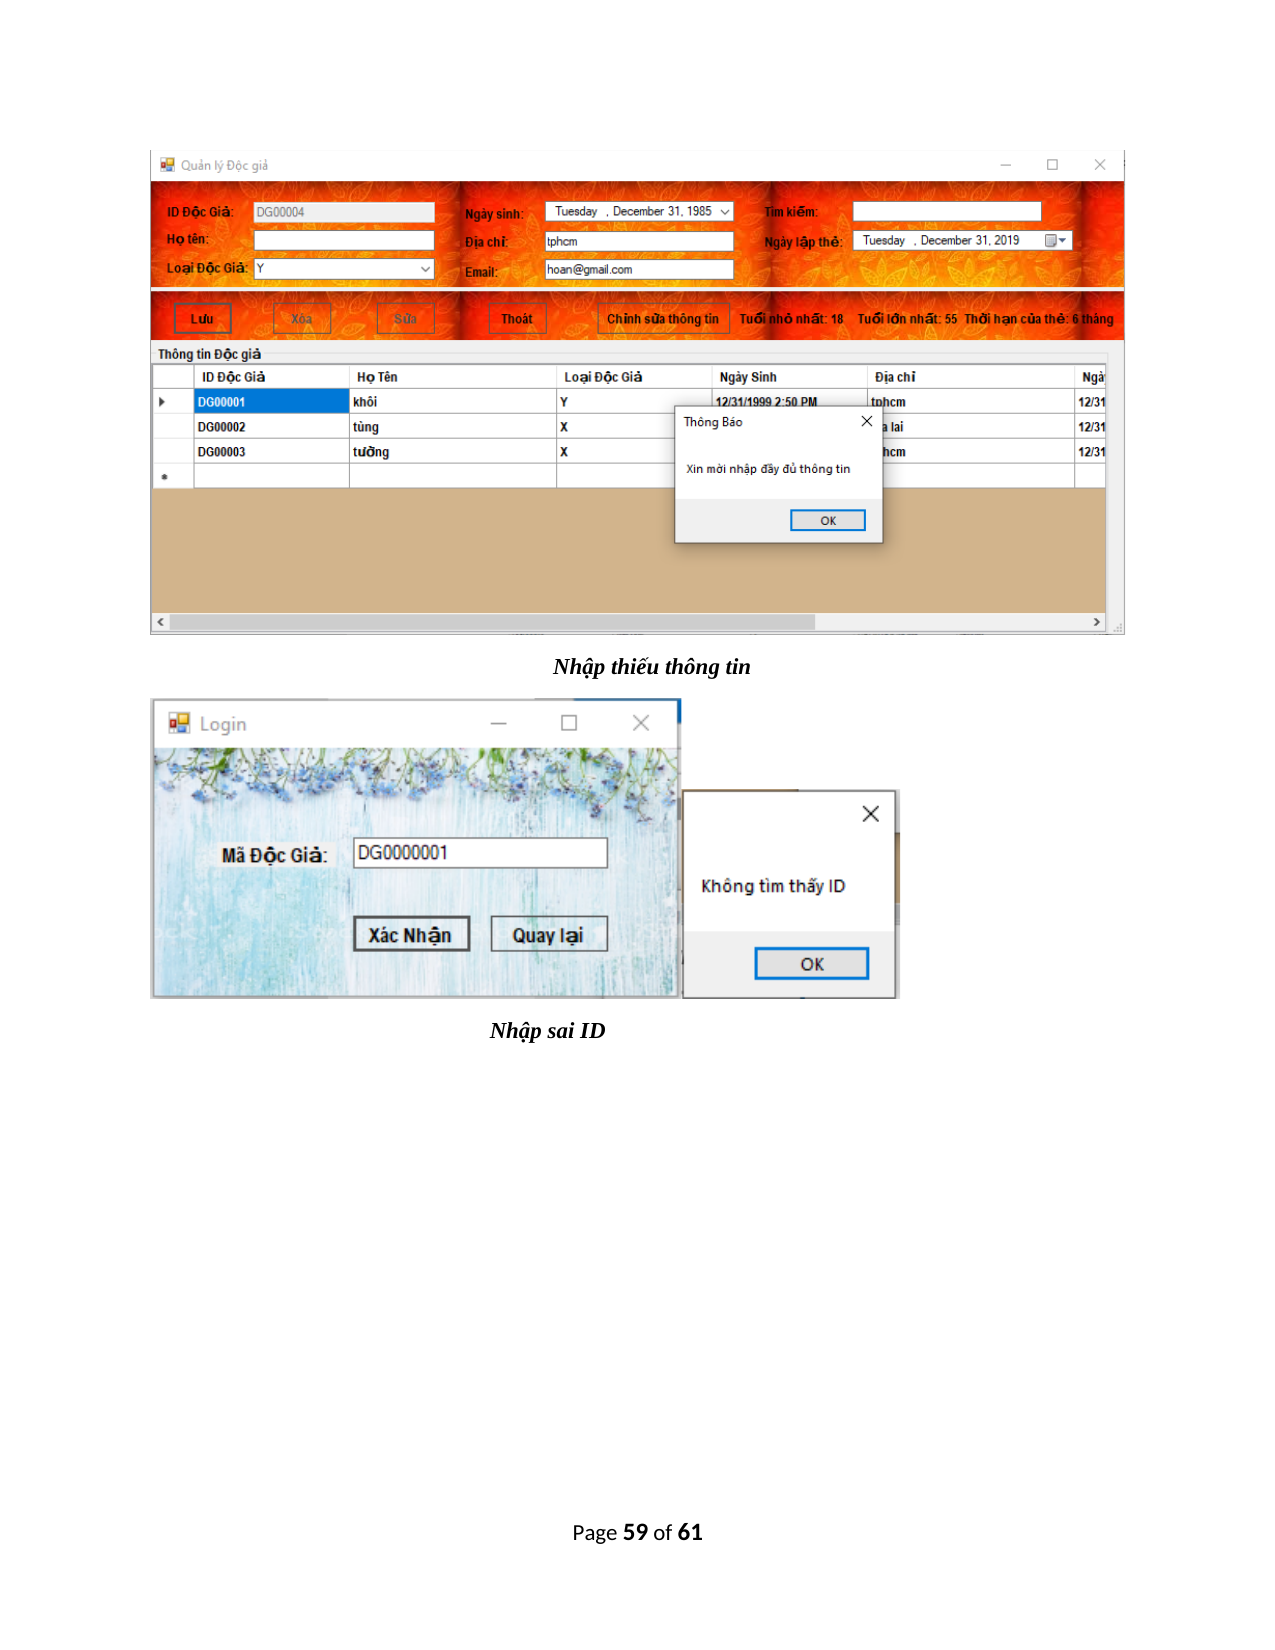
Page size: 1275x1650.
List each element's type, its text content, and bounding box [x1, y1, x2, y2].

text Nhập sai ID [150, 1017, 1125, 1044]
text Nhập thiếu thông tin [150, 653, 1125, 679]
picture [150, 698, 901, 999]
picture [150, 150, 1125, 635]
